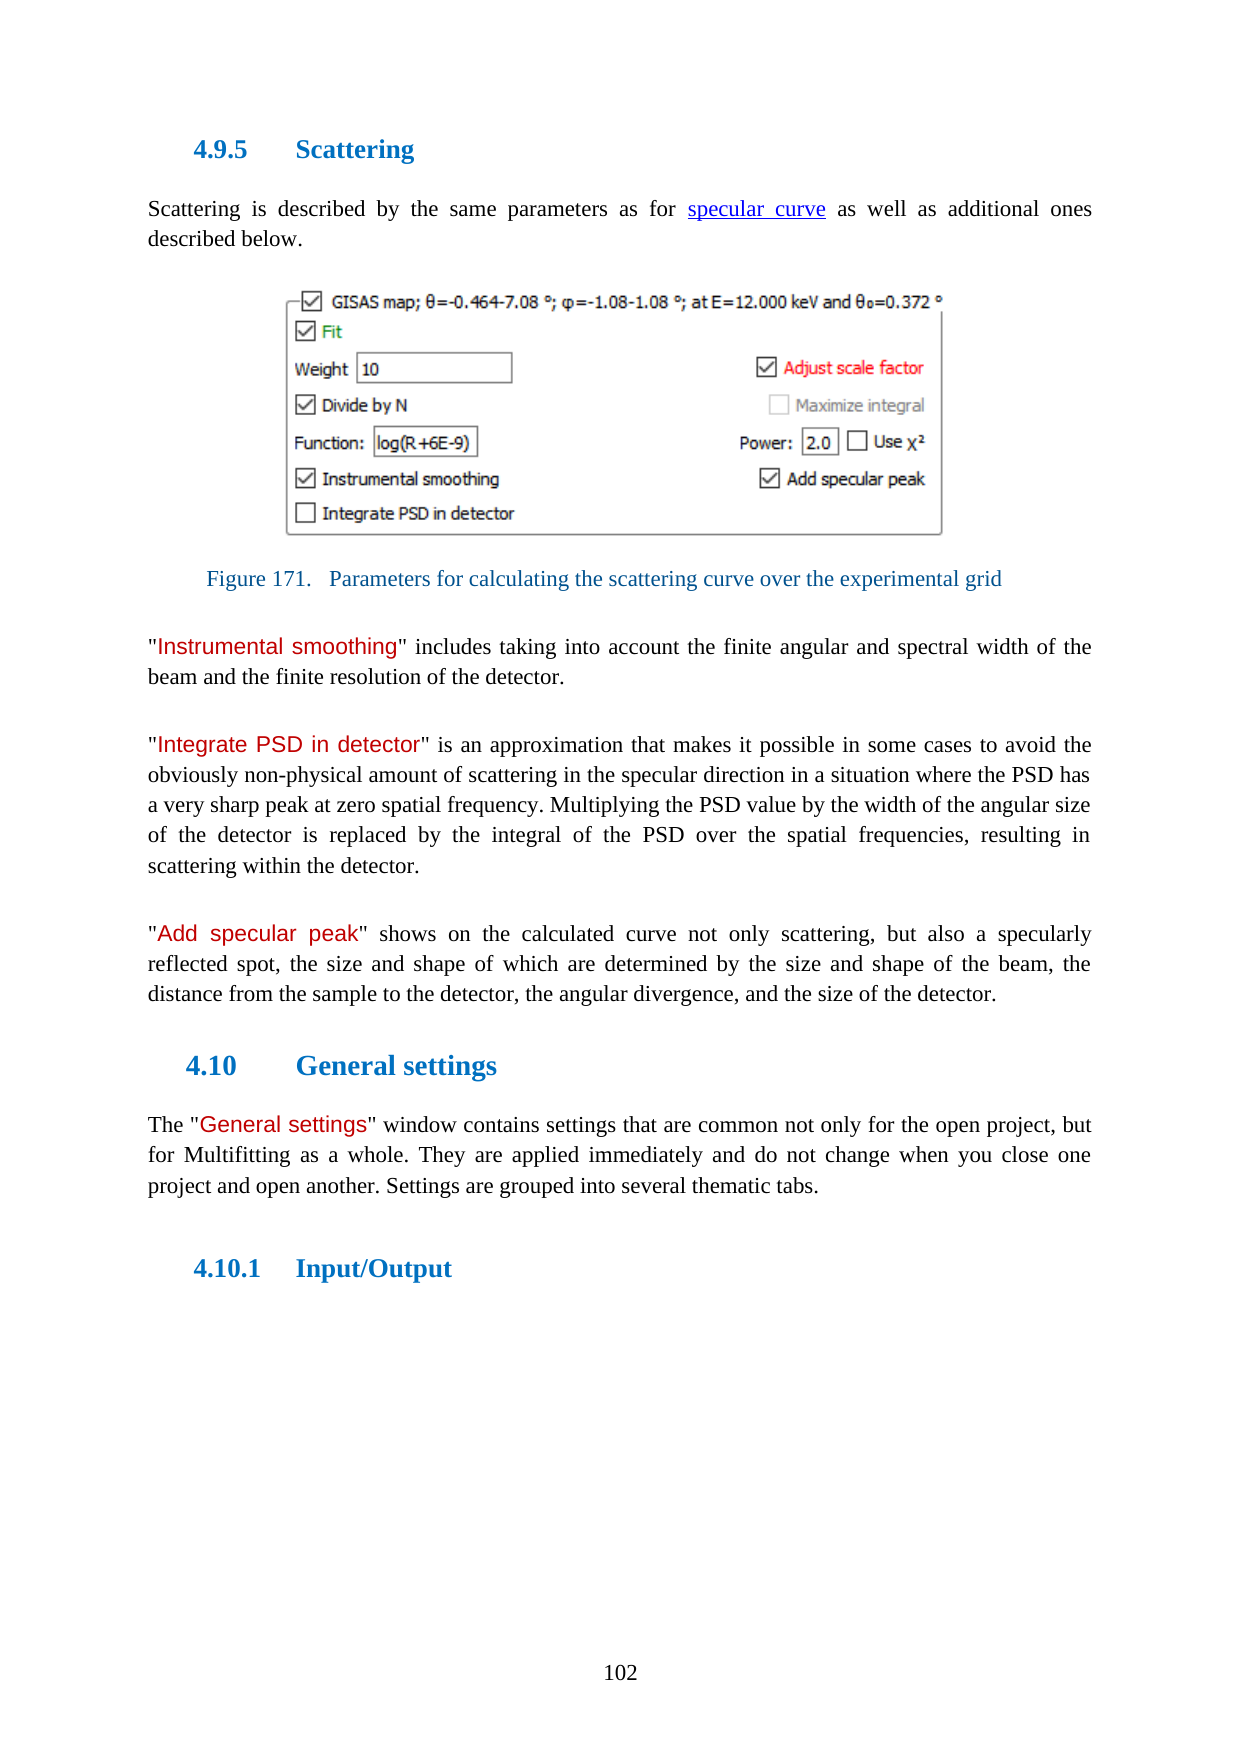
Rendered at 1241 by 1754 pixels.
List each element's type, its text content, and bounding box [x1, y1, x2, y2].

text "Integrate PSD in detector" is an approximation that makes it possible in some cases to avoid the obviously non-physical amount of scattering in the specular direction in a situation where the PSD has a very sharp peak at zero spatial frequency. Multiplying the PSD value by the width of the angular size of the detector is replaced by the integral of the PSD over the spatial frequencies, resulting in scattering within the detector. [148, 731, 1093, 878]
text Scattering is described by the same parameters as for specular curve as well as additional ones described below. [148, 195, 1093, 252]
subtitle General settings [155, 1048, 1093, 1081]
picture [280, 285, 949, 545]
text "Instrumental smoothing" includes taking into account the finite angular and spectral width of the beam and the finite resolution of the detector. [148, 633, 1093, 689]
text The "General settings" window contains settings that are common not only for the open project, but for Multifitting as a whole. They are applied immediately and do not change when you close one project and open another. Settings are grouped into several thematic tabs. [148, 1111, 1093, 1198]
text "Add specular peak" shows on the calculated curve not only scattering, but also a specularly reflected spot, the size and shape of which are determined by the size and shape of the beam, the distance from the sample to the detector, the angular divergence, and the size of the detector. [148, 919, 1093, 1006]
subtitle Input/Output [193, 1252, 1093, 1283]
subtitle Scattering [193, 133, 1093, 164]
